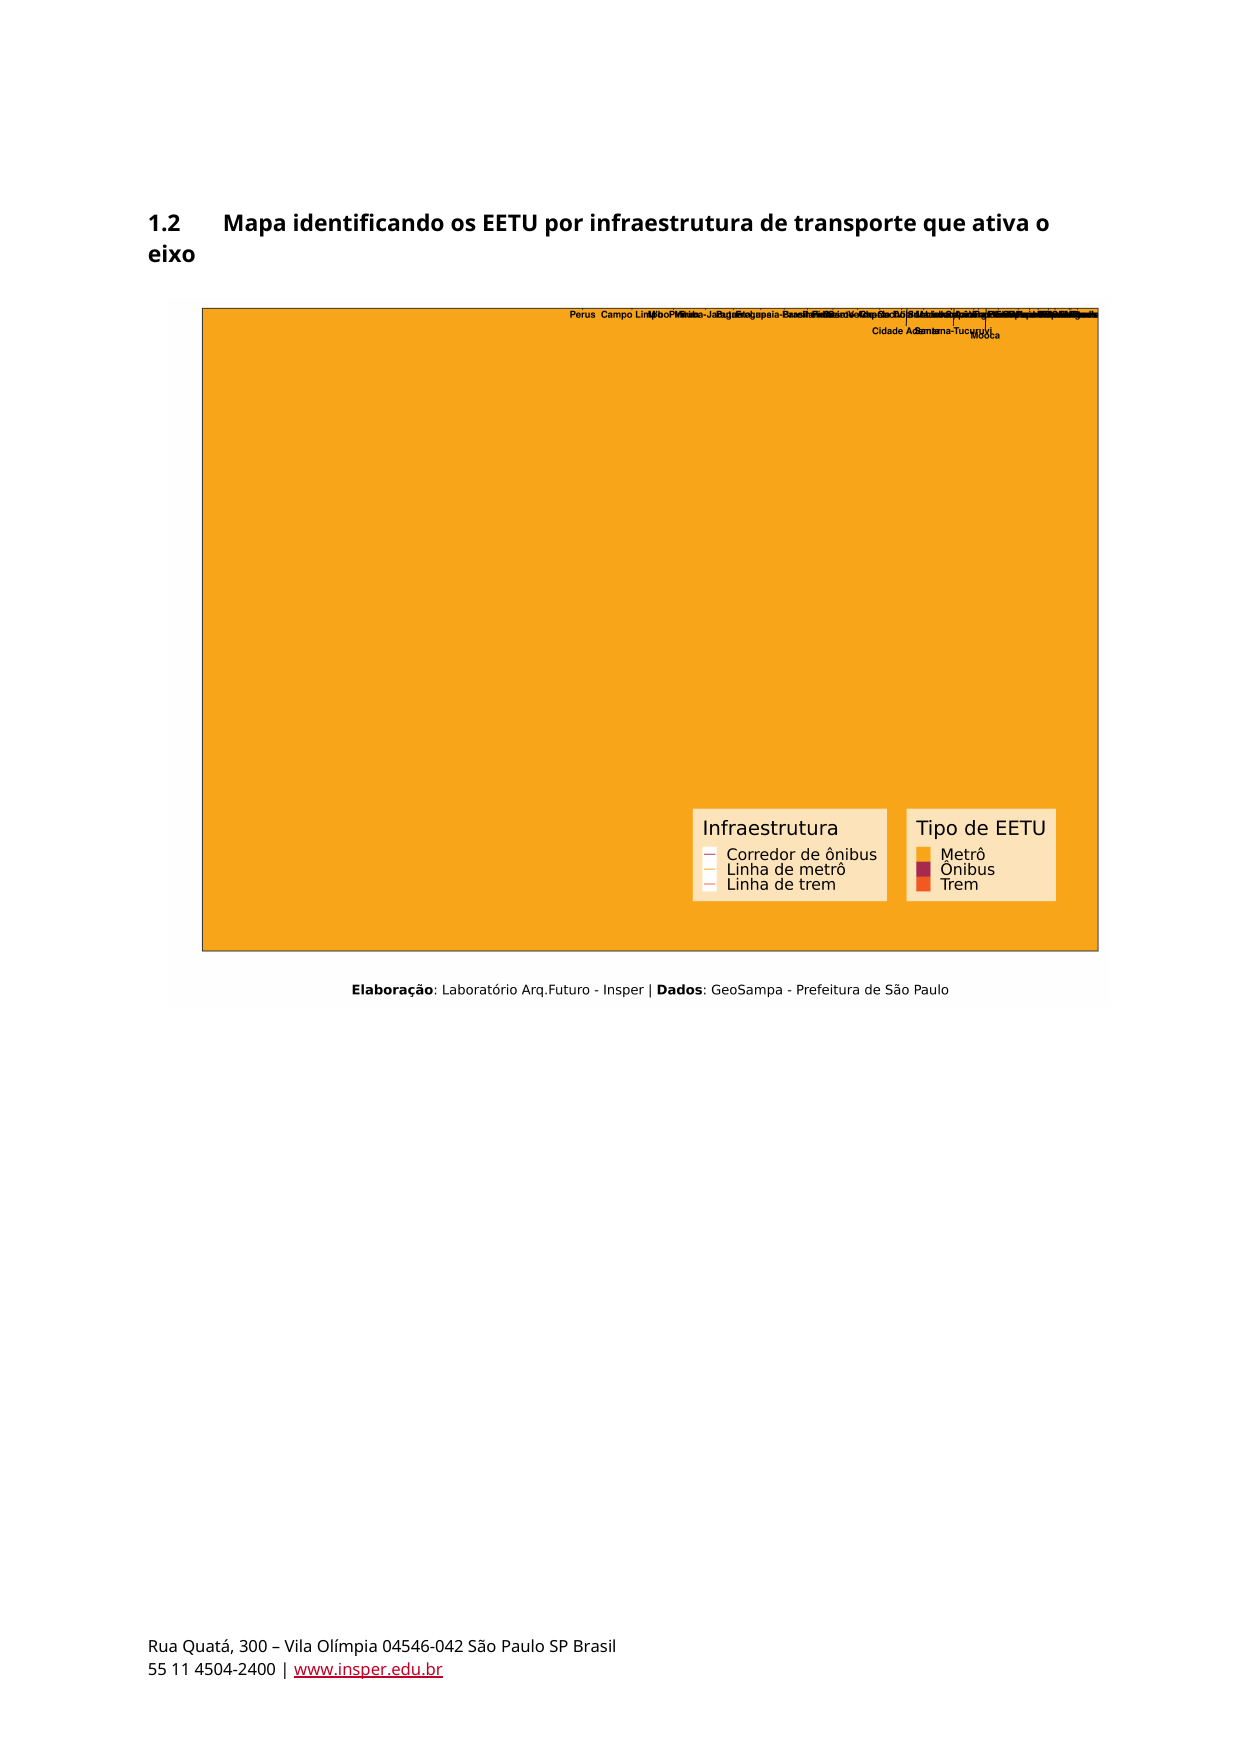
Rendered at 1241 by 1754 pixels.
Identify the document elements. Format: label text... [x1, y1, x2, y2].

subtitle 1.2 Mapa identificando os EETU por infraestrutura de transporte que ativa o eixo [148, 207, 1093, 269]
